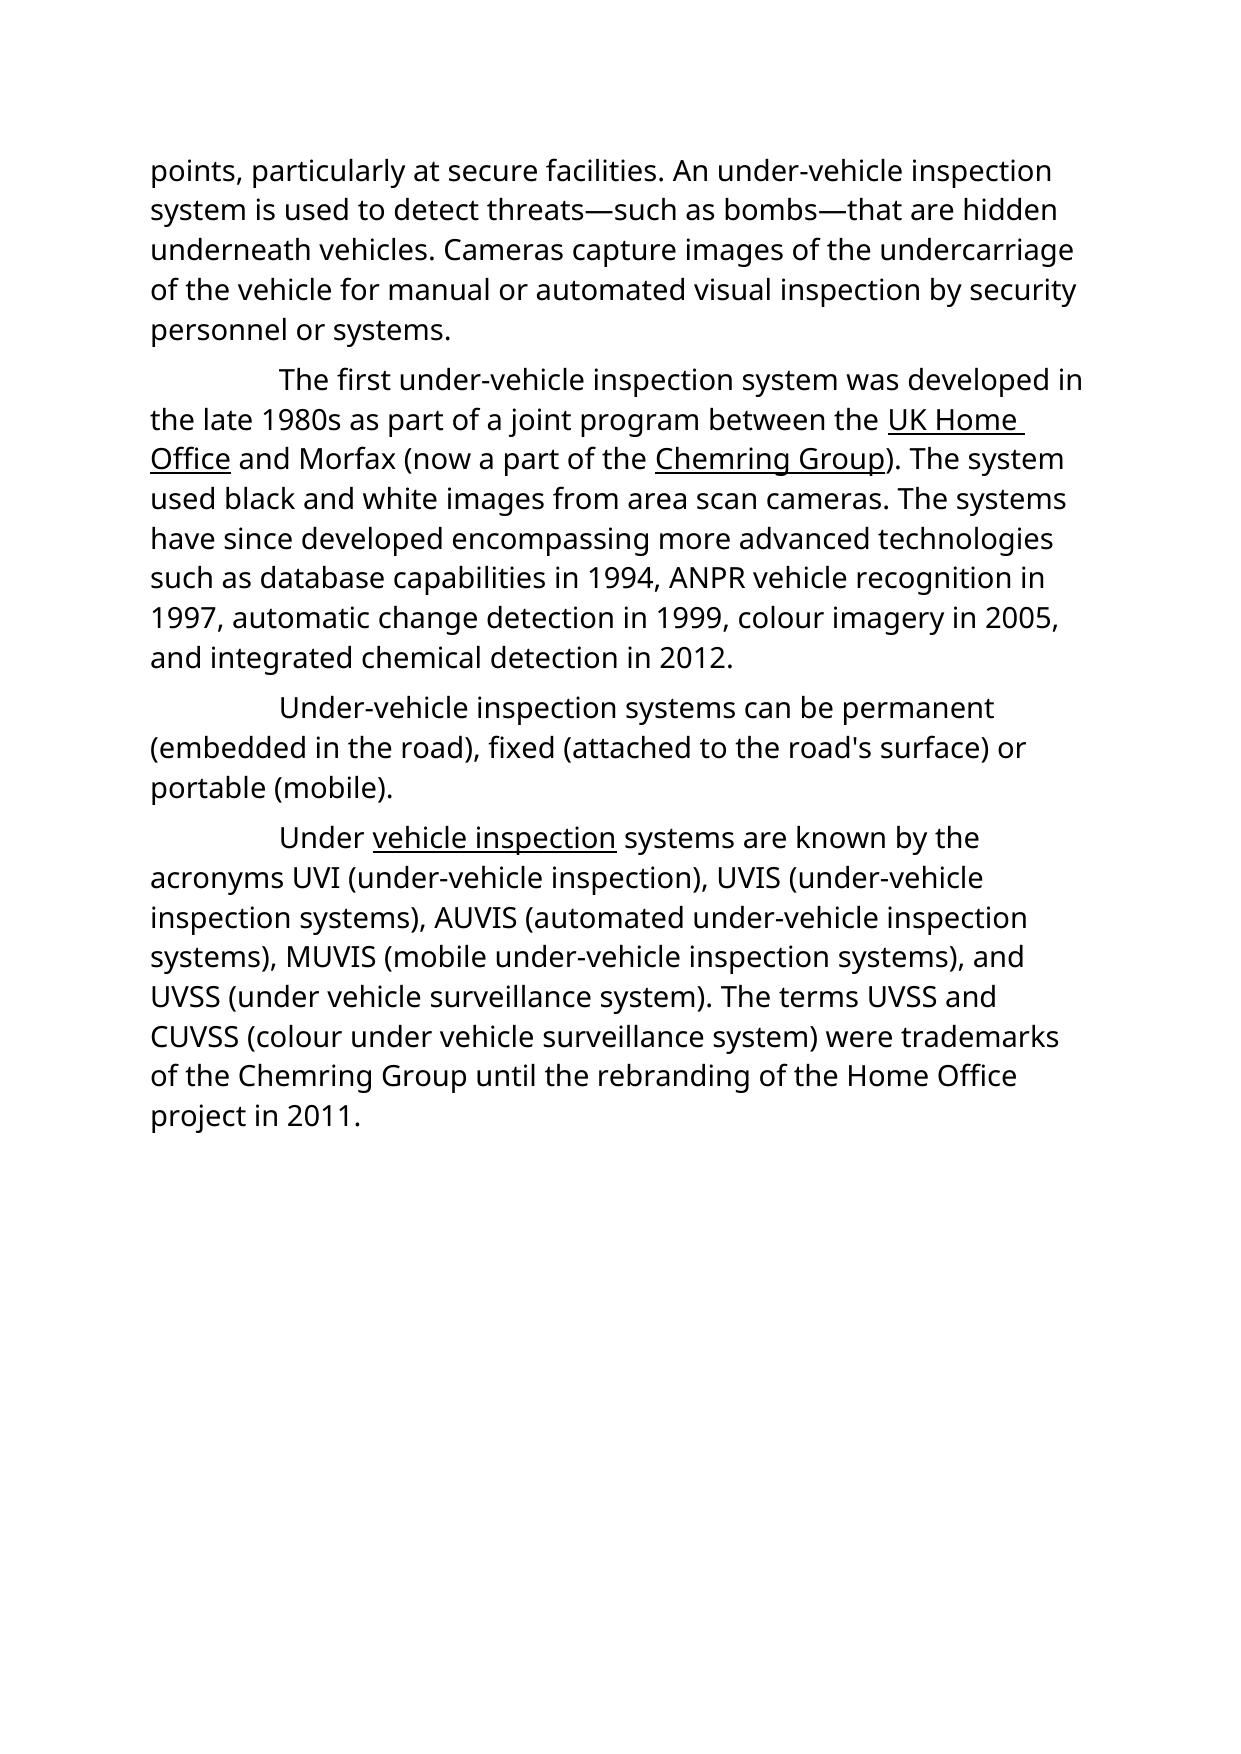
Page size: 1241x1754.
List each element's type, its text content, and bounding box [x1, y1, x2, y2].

text Under vehicle inspection systems are known by the acronyms UVI (under-vehicle inspection), UVIS (under-vehicle inspection systems), AUVIS (automated under-vehicle inspection systems), MUVIS (mobile under-vehicle inspection systems), and UVSS (under vehicle surveillance system). The terms UVSS and CUVSS (colour under vehicle surveillance system) were trademarks of the Chemring Group until the rebranding of the Home Office project in 2011. [150, 817, 1090, 1135]
text Under-vehicle inspection systems can be permanent (embedded in the road), fixed (attached to the road's surface) or portable (mobile). [150, 688, 1090, 807]
text The first under-vehicle inspection system was developed in the late 1980s as part of a joint program between the UK Home Office and Morfax (now a part of the Chemring Group). The system used black and white images from area scan cameras. The systems have since developed encompassing more advanced technologies such as database capabilities in 1994, ANPR vehicle recognition in 1997, automatic change detection in 1999, colour imagery in 2005, and integrated chemical detection in 2012. [150, 359, 1090, 677]
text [150, 150, 1090, 348]
